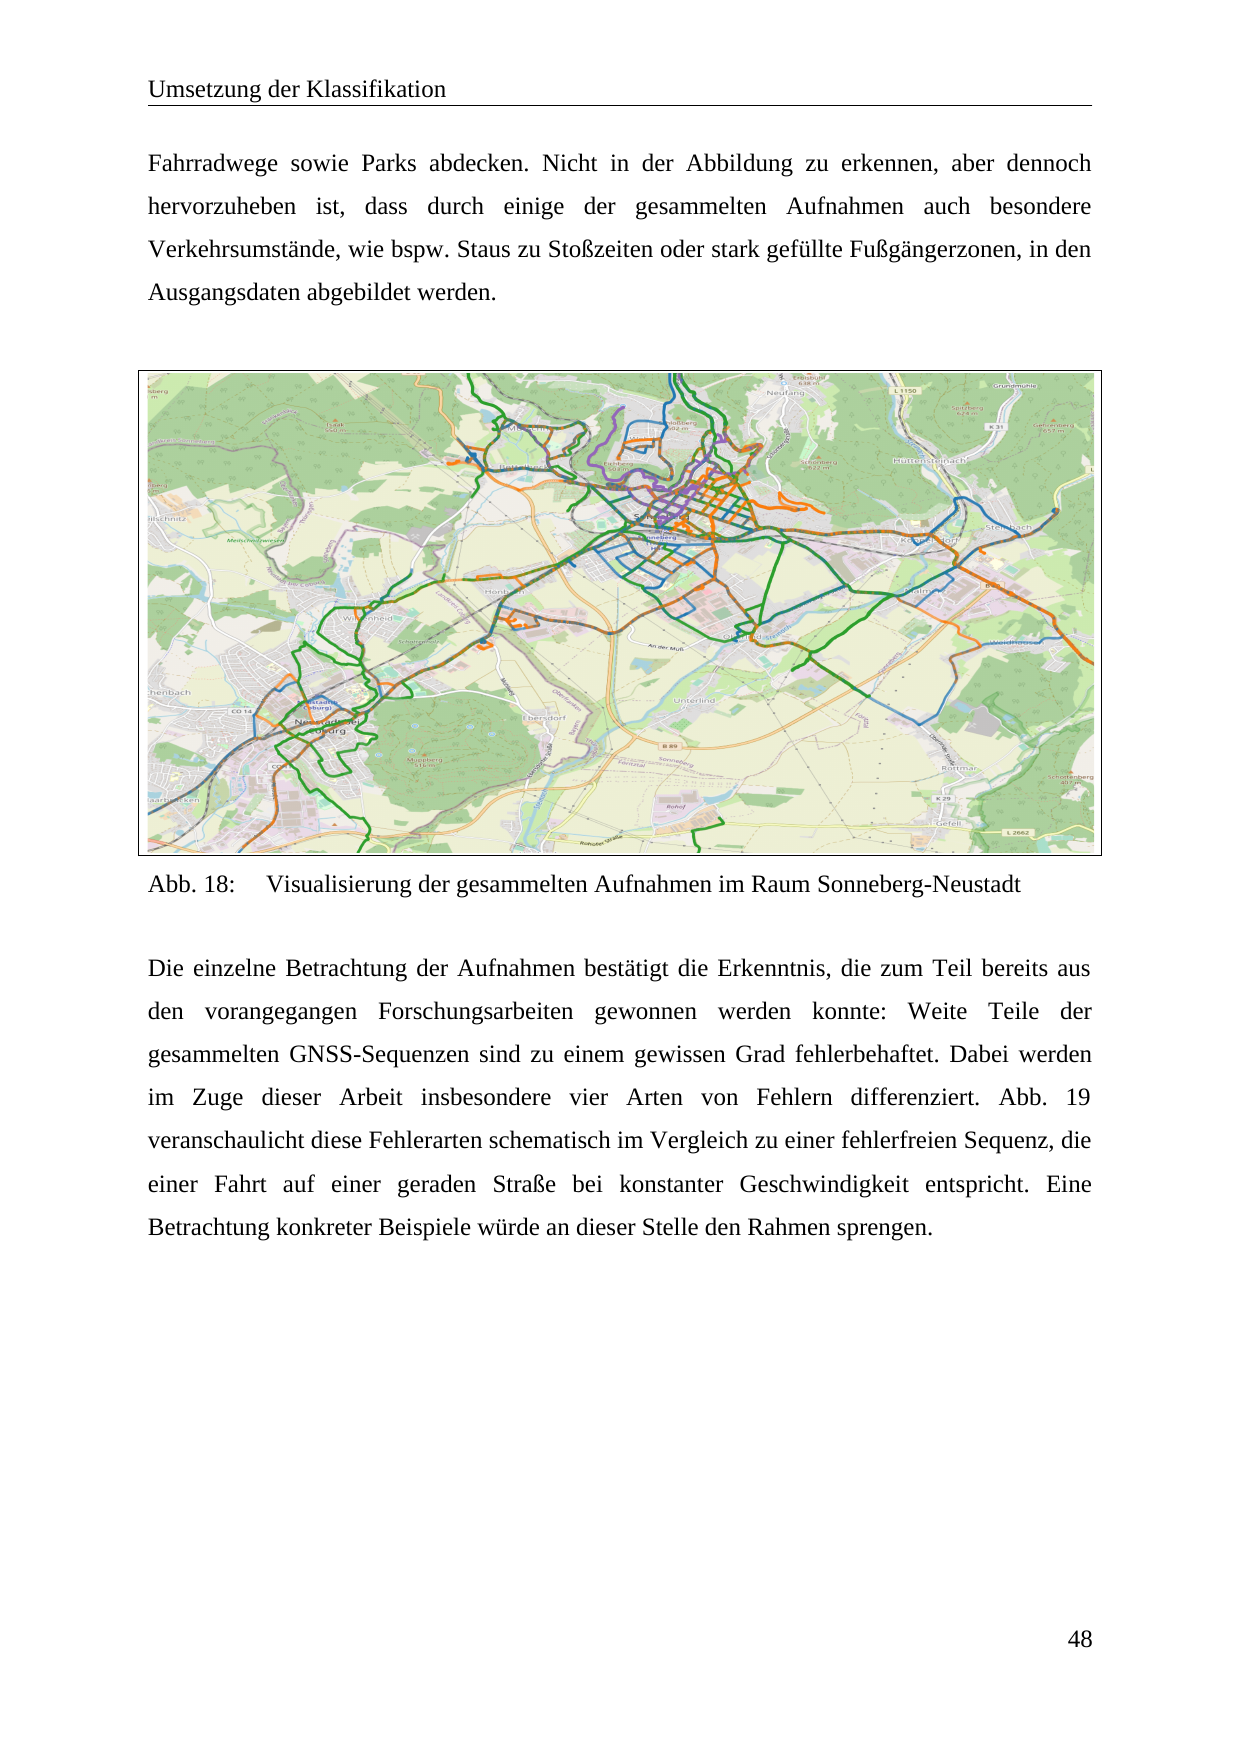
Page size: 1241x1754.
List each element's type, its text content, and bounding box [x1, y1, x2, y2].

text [148, 148, 1092, 306]
text Die einzelne Betrachtung der Aufnahmen bestätigt die Erkenntnis, die zum Teil bereits aus den vorangegangen Forschungsarbeiten gewonnen werden konnte: Weite Teile der gesammelten GNSS-Sequenzen sind zu einem gewissen Grad fehlerbehaftet. Dabei werden im Zuge dieser Arbeit insbesondere vier Arten von Fehlern differenziert. Abb. 19 veranschaulicht diese Fehlerarten schematisch im Vergleich zu einer fehlerfreien Sequenz, die einer Fahrt auf einer geraden Straße bei konstanter Geschwindigkeit entspricht. Eine Betrachtung konkreter Beispiele würde an dieser Stelle den Rahmen sprengen. [148, 953, 1092, 1241]
picture [147, 373, 1095, 853]
